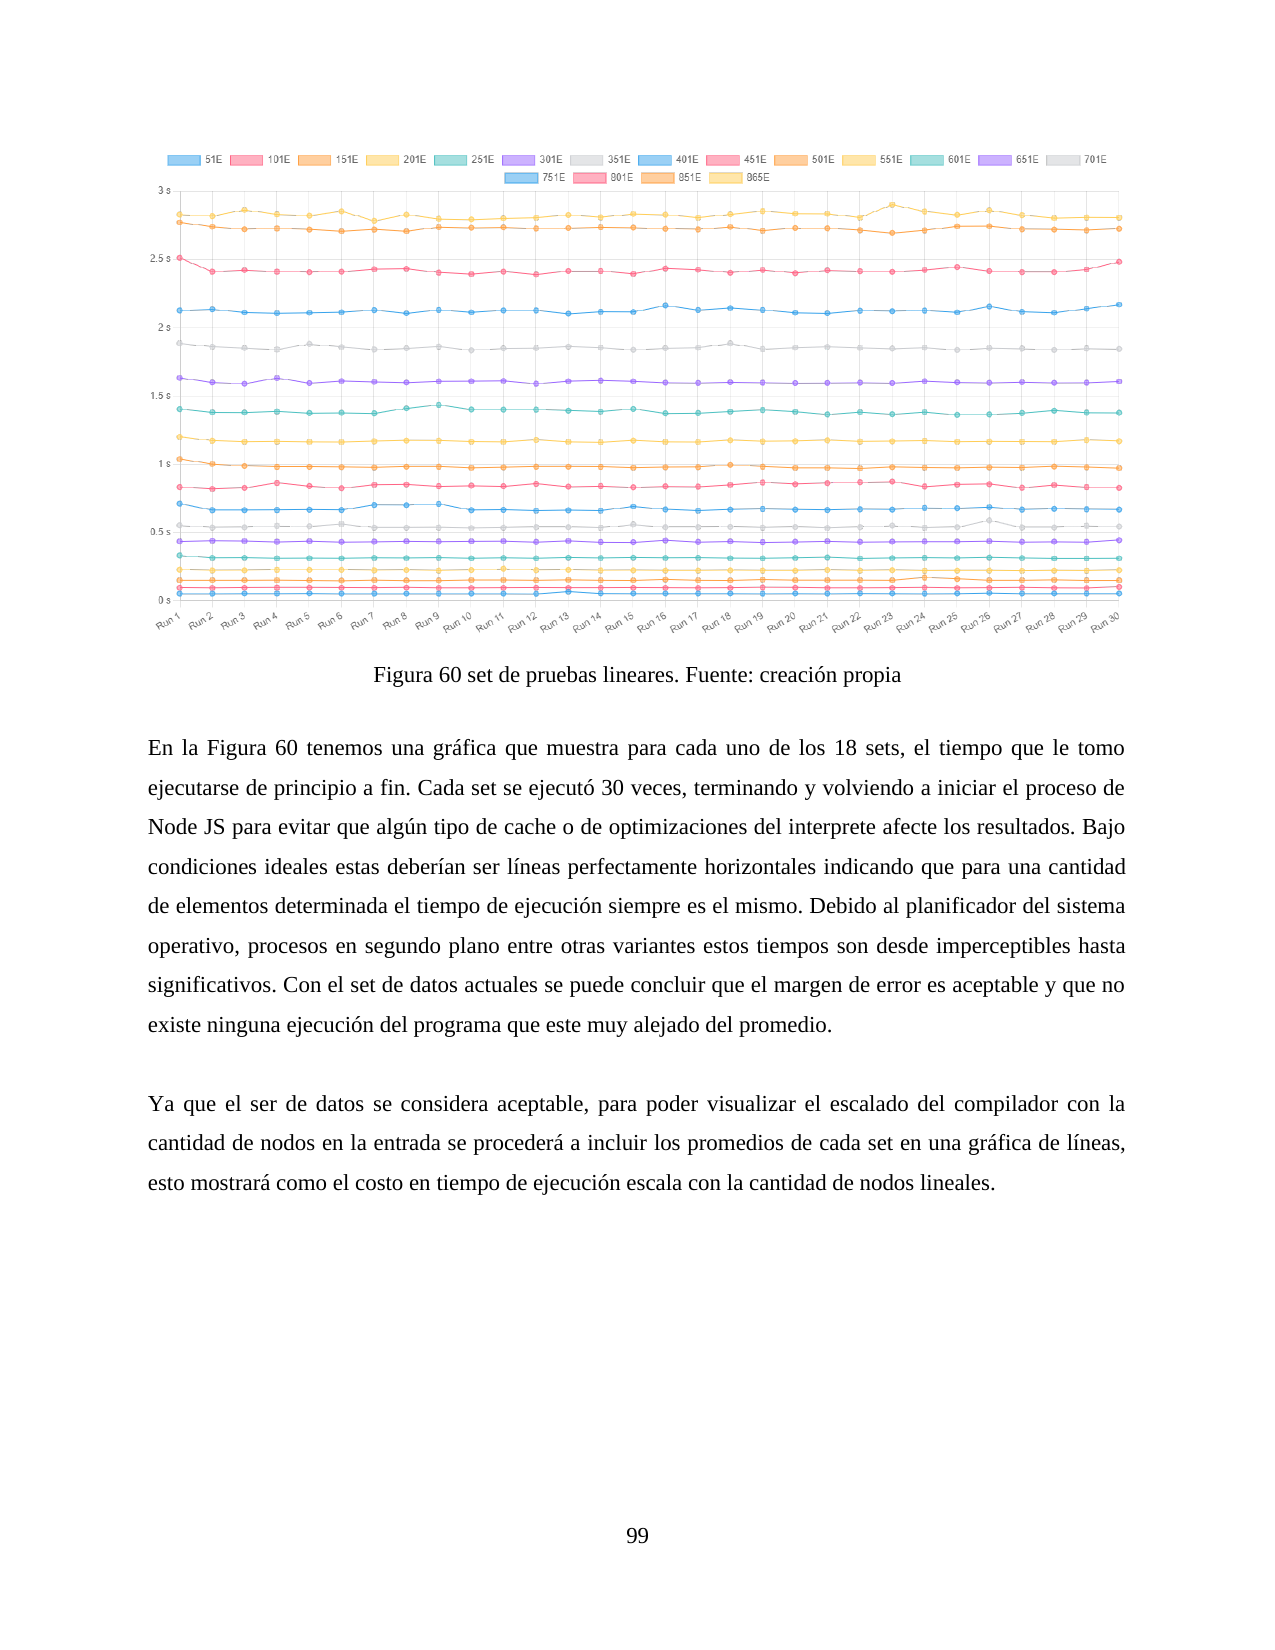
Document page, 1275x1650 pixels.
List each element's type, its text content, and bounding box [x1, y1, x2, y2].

text En la Figura 60 tenemos una gráfica que muestra para cada uno de los 18 sets, el tiempo que le tomo ejecutarse de principio a fin. Cada set se ejecutó 30 veces, terminando y volviendo a iniciar el proceso de Node JS para evitar que algún tipo de cache o de optimizaciones del interprete afecte los resultados. Bajo condiciones ideales estas deberían ser líneas perfectamente horizontales indicando que para una cantidad de elementos determinada el tiempo de ejecución siempre es el mismo. Debido al planificador del sistema operativo, procesos en segundo plano entre otras variantes estos tiempos son desde imperceptibles hasta significativos. Con el set de datos actuales se puede concluir que el margen de error es aceptable y que no existe ninguna ejecución del programa que este muy alejado del promedio. [148, 734, 1127, 1037]
text Figura 60 set de pruebas lineares. Fuente: creación propia [148, 650, 1127, 688]
picture [147, 147, 1127, 638]
text Ya que el ser de datos se considera aceptable, para poder visualizar el escalado del compilador con la cantidad de nodos en la entrada se procederá a incluir los promedios de cada set en una gráfica de líneas, esto mostrará como el costo en tiempo de ejecución escala con la cantidad de nodos lineales. [148, 1090, 1127, 1195]
